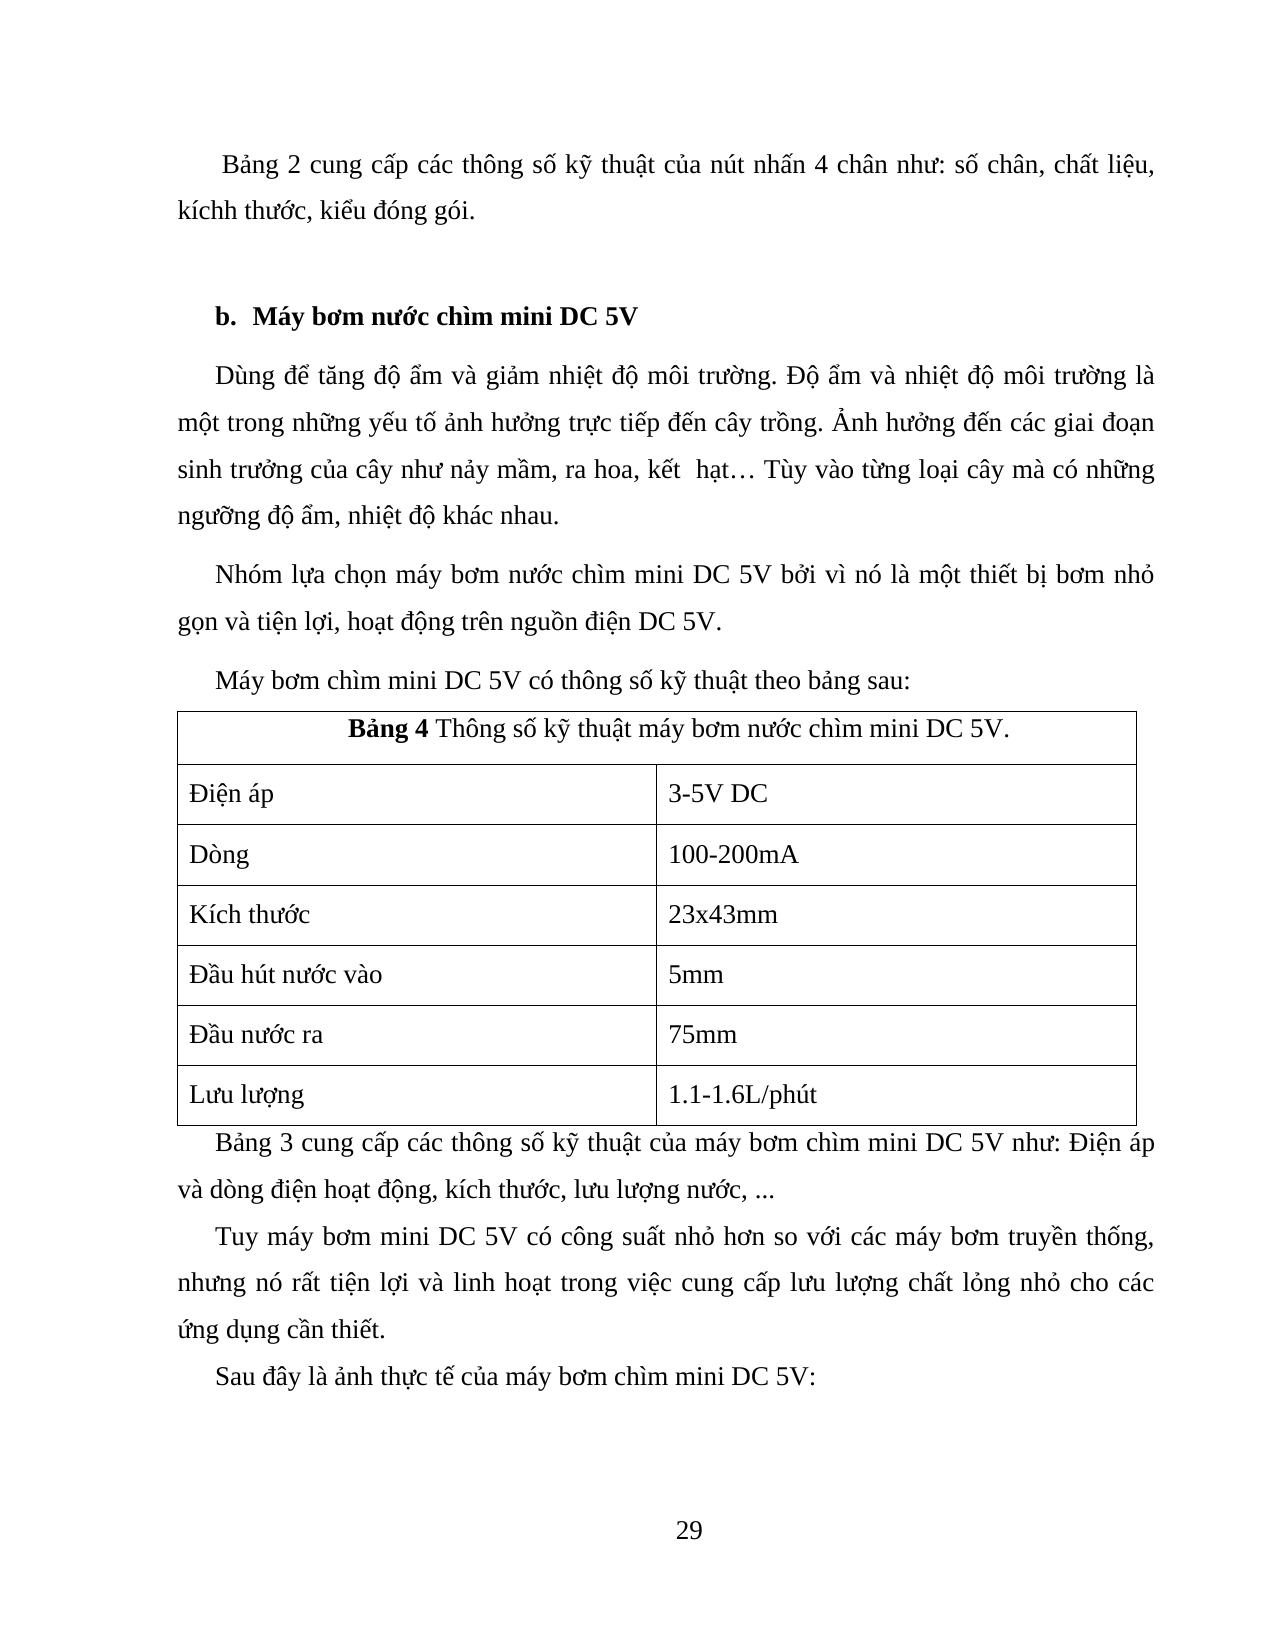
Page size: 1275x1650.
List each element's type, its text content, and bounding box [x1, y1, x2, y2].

table_cell 3-5V DC [657, 765, 1136, 824]
table_cell 5mm [657, 946, 1136, 1005]
text Sau đây là ảnh thực tế của máy bơm chìm mini DC 5V: [177, 1360, 1157, 1391]
text Tuy máy bơm mini DC 5V có công suất nhỏ hơn so với các máy bơm truyền thống, nhưng nó rất tiện lợi và linh hoạt trong việc cung cấp lưu lượng chất lỏng nhỏ cho các ứng dụng cần thiết. [177, 1220, 1157, 1344]
table_cell 75mm [657, 1006, 1136, 1065]
text Nhóm lựa chọn máy bơm nước chìm mini DC 5V bởi vì nó là một thiết bị bơm nhỏ gọn và tiện lợi, hoạt động trên nguồn điện DC 5V. [177, 558, 1157, 636]
text Bảng 2 cung cấp các thông số kỹ thuật của nút nhấn 4 chân như: số chân, chất liệu, kíchh thước, kiểu đóng gói. [177, 148, 1157, 226]
table_cell Điện áp [178, 765, 656, 824]
table_cell Đầu nước ra [178, 1006, 656, 1065]
table_cell Đầu hút nước vào [178, 946, 656, 1005]
text Bảng 3 cung cấp các thông số kỹ thuật của máy bơm chìm mini DC 5V như: Điện áp và dòng điện hoạt động, kích thước, lưu lượng nước, ... [177, 1126, 1157, 1204]
table_cell Kích thước [178, 886, 656, 945]
table_cell Dòng [178, 825, 656, 884]
text Máy bơm chìm mini DC 5V có thông số kỹ thuật theo bảng sau: [177, 664, 1157, 696]
table_cell 100-200mA [657, 825, 1136, 884]
table_cell Lưu lượng [178, 1066, 656, 1125]
text Dùng để tăng độ ẩm và giảm nhiệt độ môi trường. Độ ẩm và nhiệt độ môi trường là một trong những yếu tố ảnh hưởng trực tiếp đến cây trồng. Ảnh hưởng đến các giai đoạn sinh trưởng của cây như nảy mầm, ra hoa, kết hạt… Tùy vào từng loại cây mà có những ngưỡng độ ẩm, nhiệt độ khác nhau. [177, 359, 1157, 531]
table_cell 1.1-1.6L/phút [657, 1066, 1136, 1125]
table_cell 23x43mm [657, 886, 1136, 945]
list Máy bơm nước chìm mini DC 5V [215, 300, 1157, 331]
